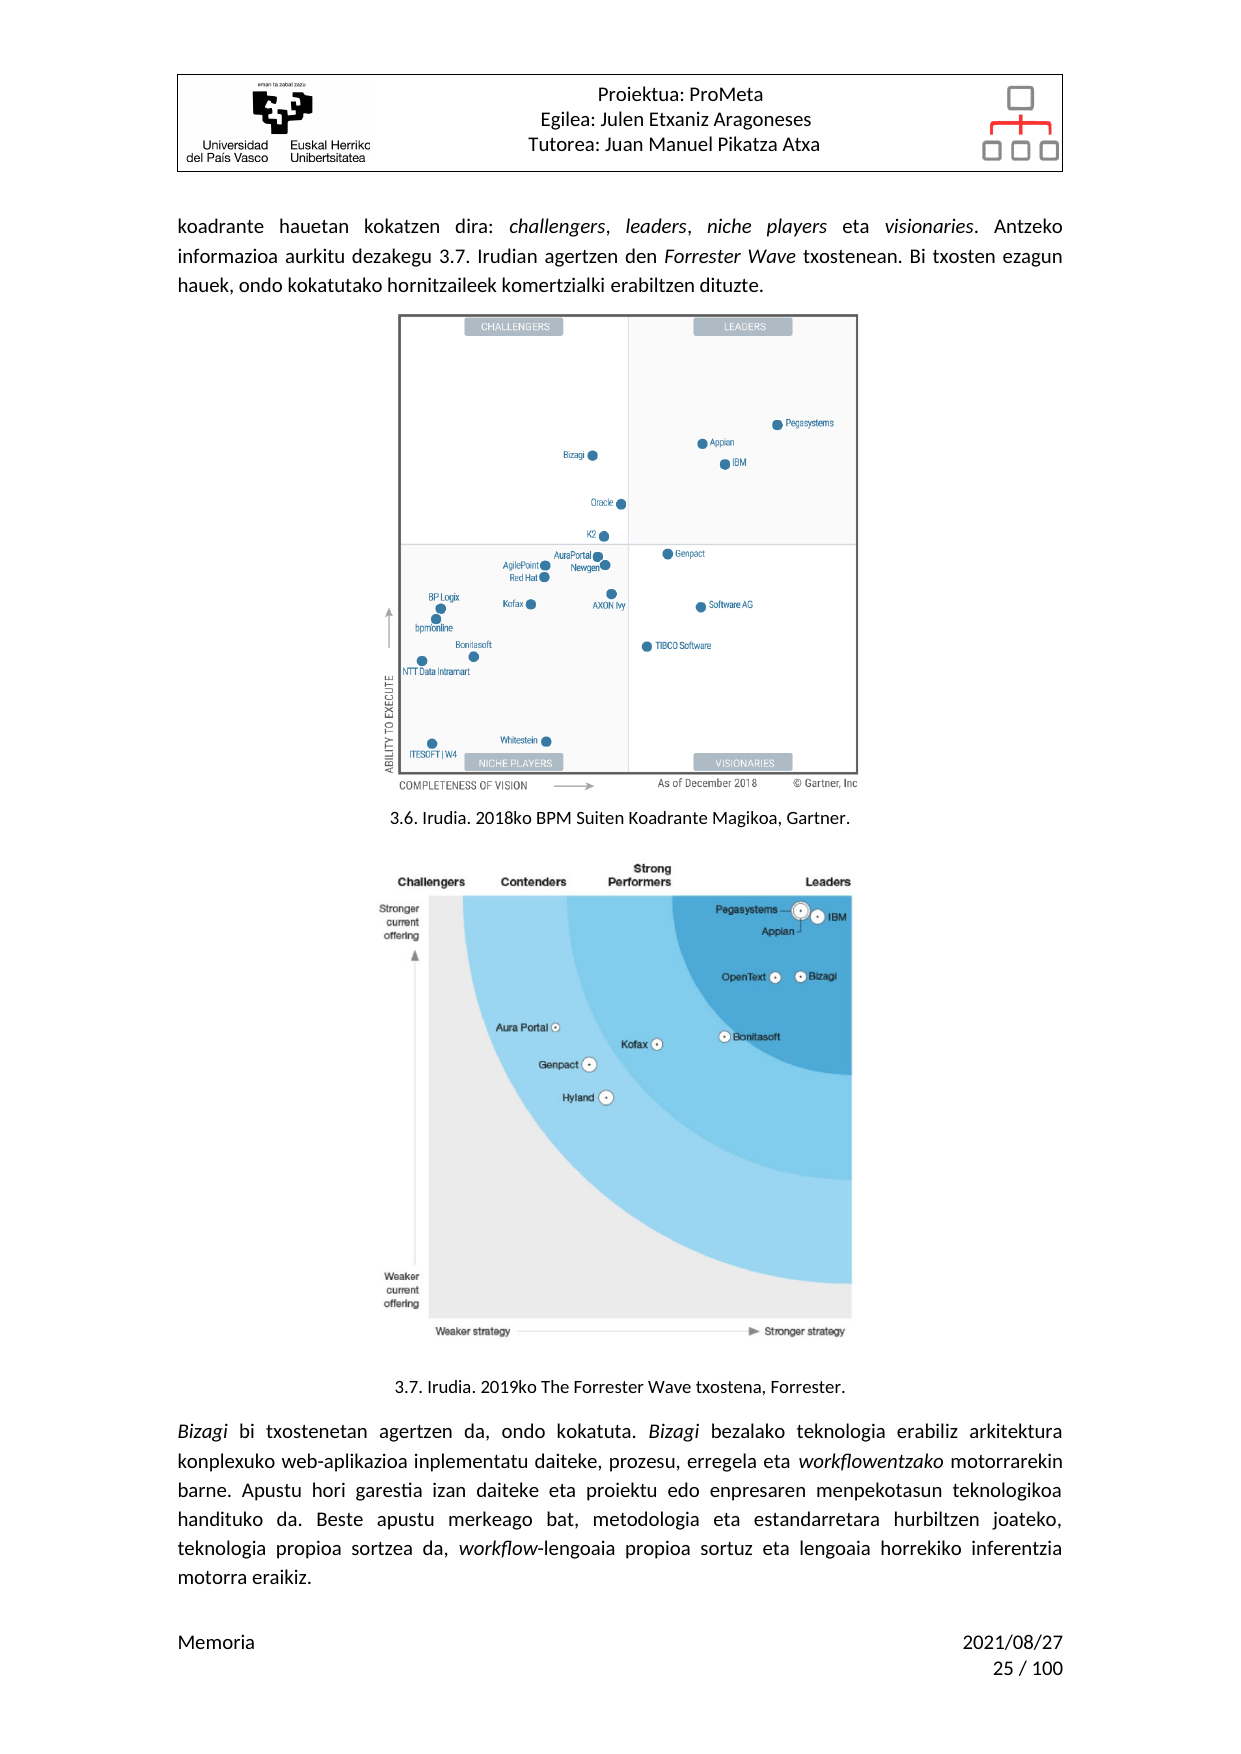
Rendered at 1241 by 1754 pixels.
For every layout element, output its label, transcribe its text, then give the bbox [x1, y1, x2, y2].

picture [978, 80, 1060, 162]
picture [182, 81, 370, 162]
picture [382, 313, 859, 790]
picture [375, 849, 865, 1359]
text Bizagi bi txostenetan agertzen da, ondo kokatuta. Bizagi bezalako teknologia erabiliz arkitektura konplexuko web-aplikazioa inplementatu daiteke, prozesu, erregela eta workflowentzako motorrarekin barne. Apustu hori garestia izan daiteke eta proiektu edo enpresaren menpekotasun teknologikoa handituko da. Beste apustu merkeago bat, metodologia eta estandarretara hurbiltzen joateko, teknologia propioa sortzea da, workflow-lengoaia propioa sortuz eta lengoaia horrekiko inferentzia motorra eraikiz. [177, 1419, 1063, 1590]
